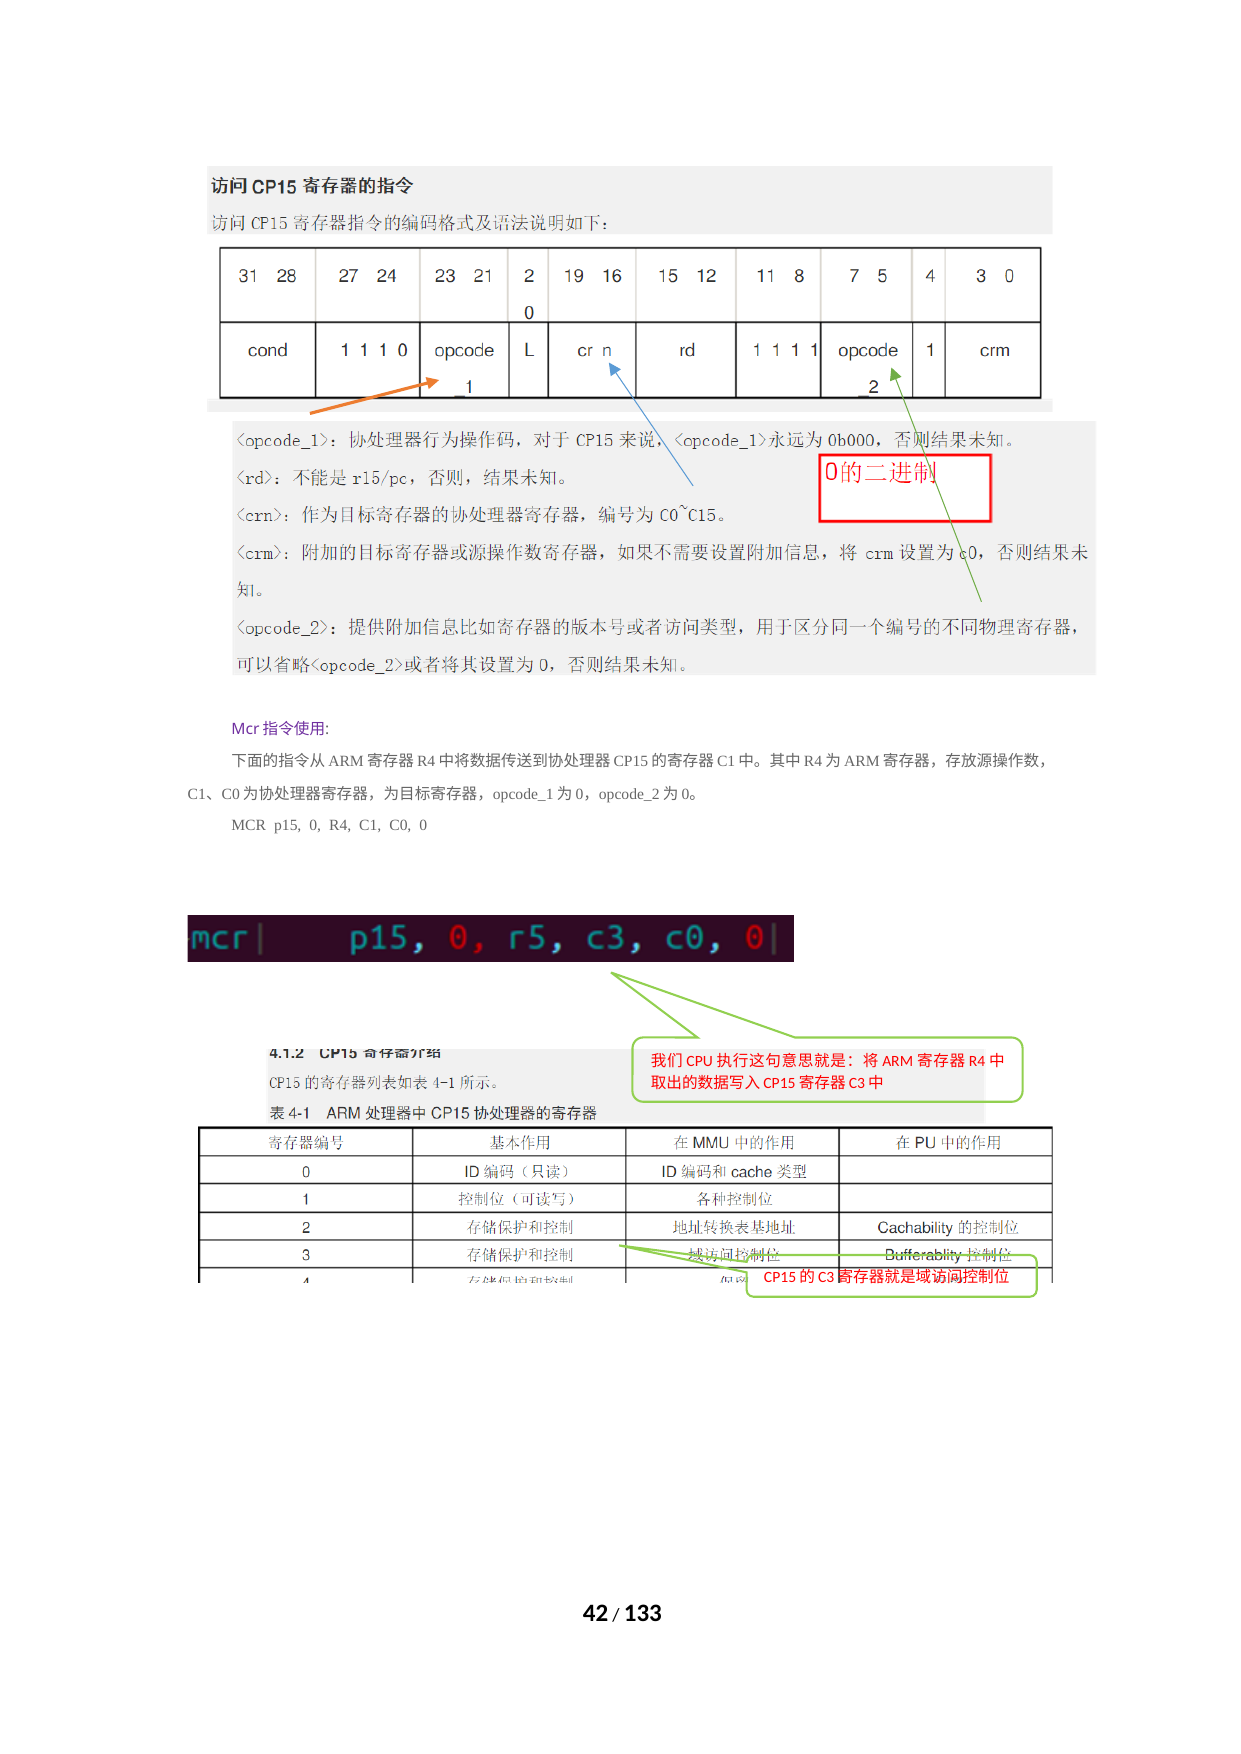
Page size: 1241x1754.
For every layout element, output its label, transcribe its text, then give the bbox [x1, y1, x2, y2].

picture [634, 1049, 1021, 1100]
picture [187, 166, 1053, 412]
picture [231, 421, 1097, 676]
text Mcr指令使用: [187, 711, 1053, 743]
picture [187, 915, 794, 962]
picture [670, 1254, 1035, 1283]
text MCR p15, 0, R4, C1, C0, 0 [187, 808, 1053, 841]
text 下面的指令从ARM寄存器R4中将数据传送到协处理器CP15的寄存器C1中。其中R4为ARM寄存器，存放源操作数，C1、C0为协处理器寄存器，为目标寄存器，opcode_1为0，opcode_2为0。 [187, 743, 1053, 808]
picture [187, 1049, 1053, 1283]
